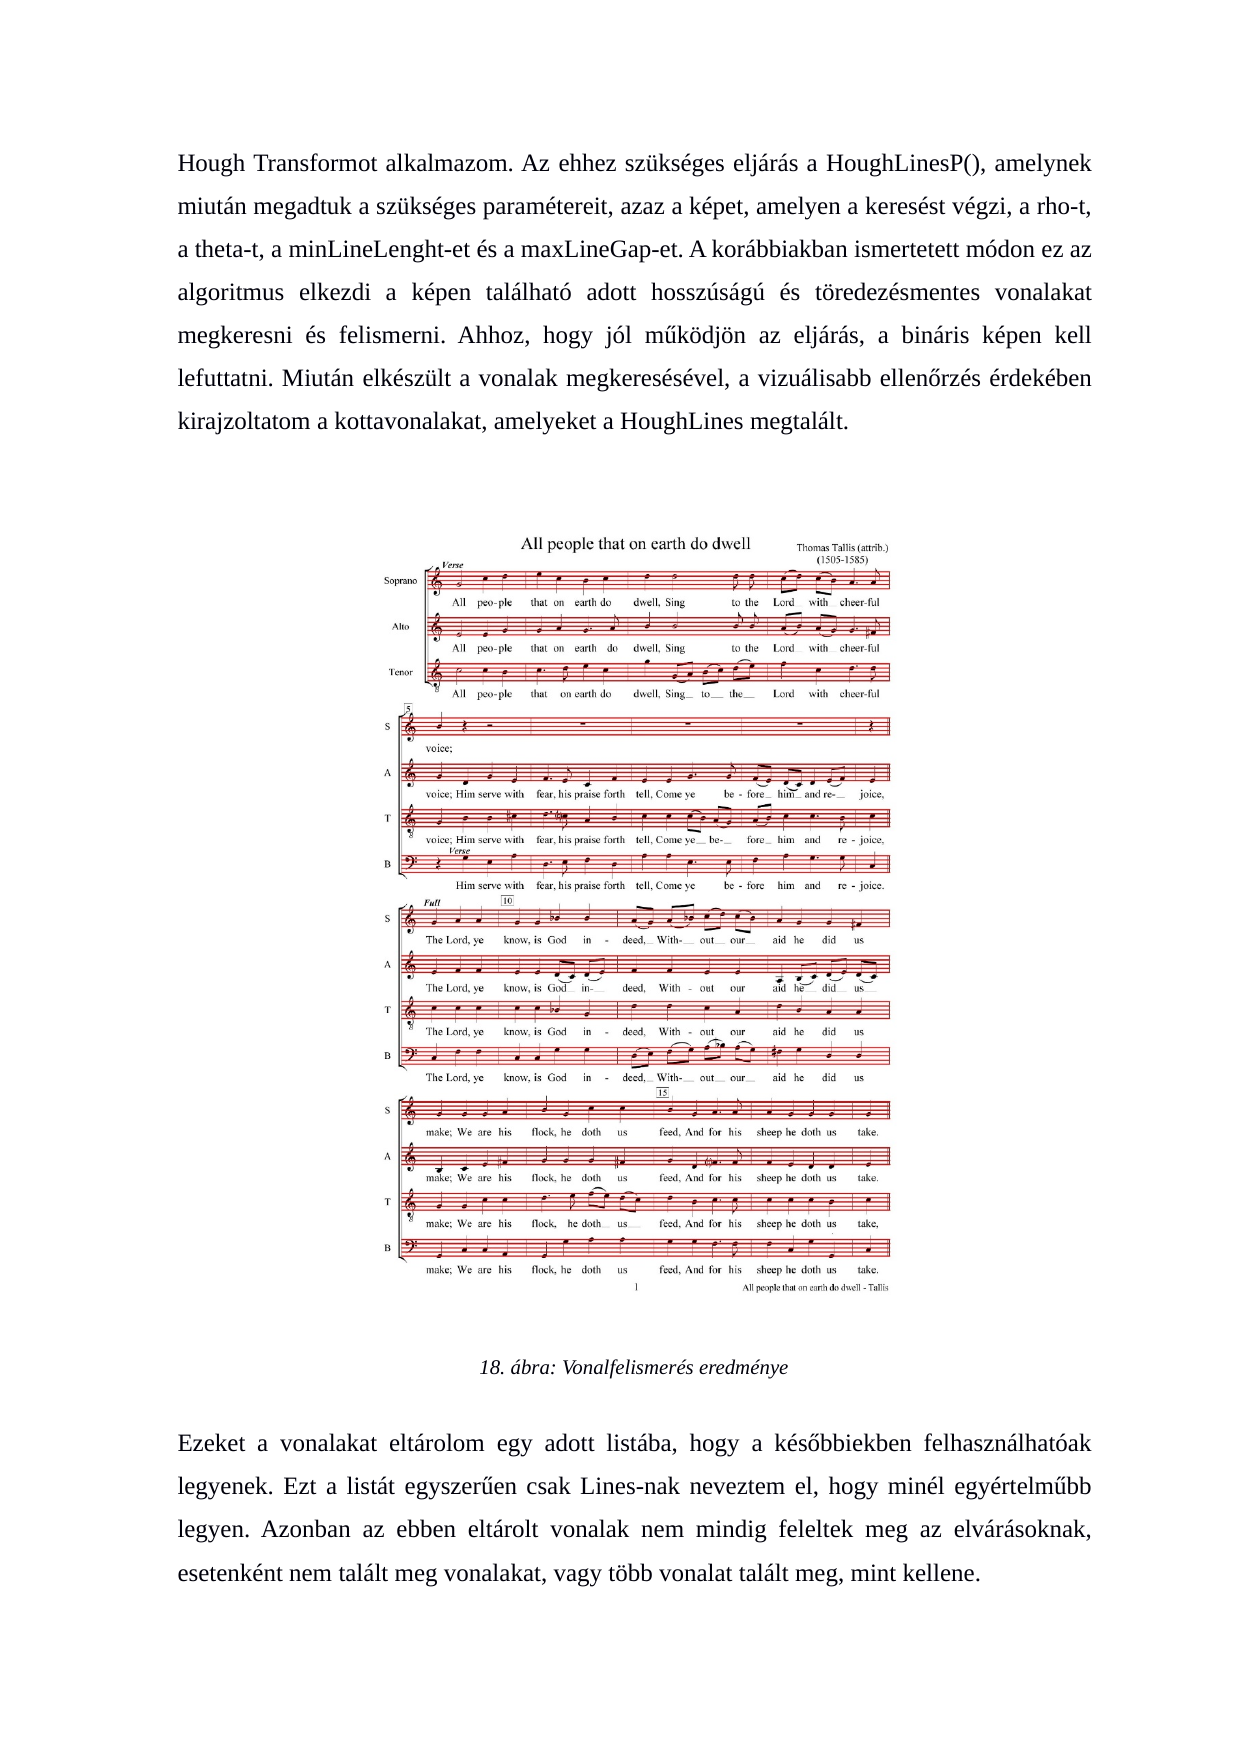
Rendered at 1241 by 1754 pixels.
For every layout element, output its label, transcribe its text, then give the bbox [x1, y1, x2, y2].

text 18. ábra: Vonalfelismerés eredménye [177, 1355, 1092, 1379]
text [177, 148, 1092, 435]
picture [339, 492, 930, 1329]
text Ezeket a vonalakat eltárolom egy adott listába, hogy a későbbiekben felhasználhatóak legyenek. Ezt a listát egyszerűen csak Lines-nak neveztem el, hogy minél egyértelműbb legyen. Azonban az ebben eltárolt vonalak nem mindig feleltek meg az elvárásoknak, esetenként nem talált meg vonalakat, vagy több vonalat talált meg, mint kellene. [177, 1428, 1092, 1586]
